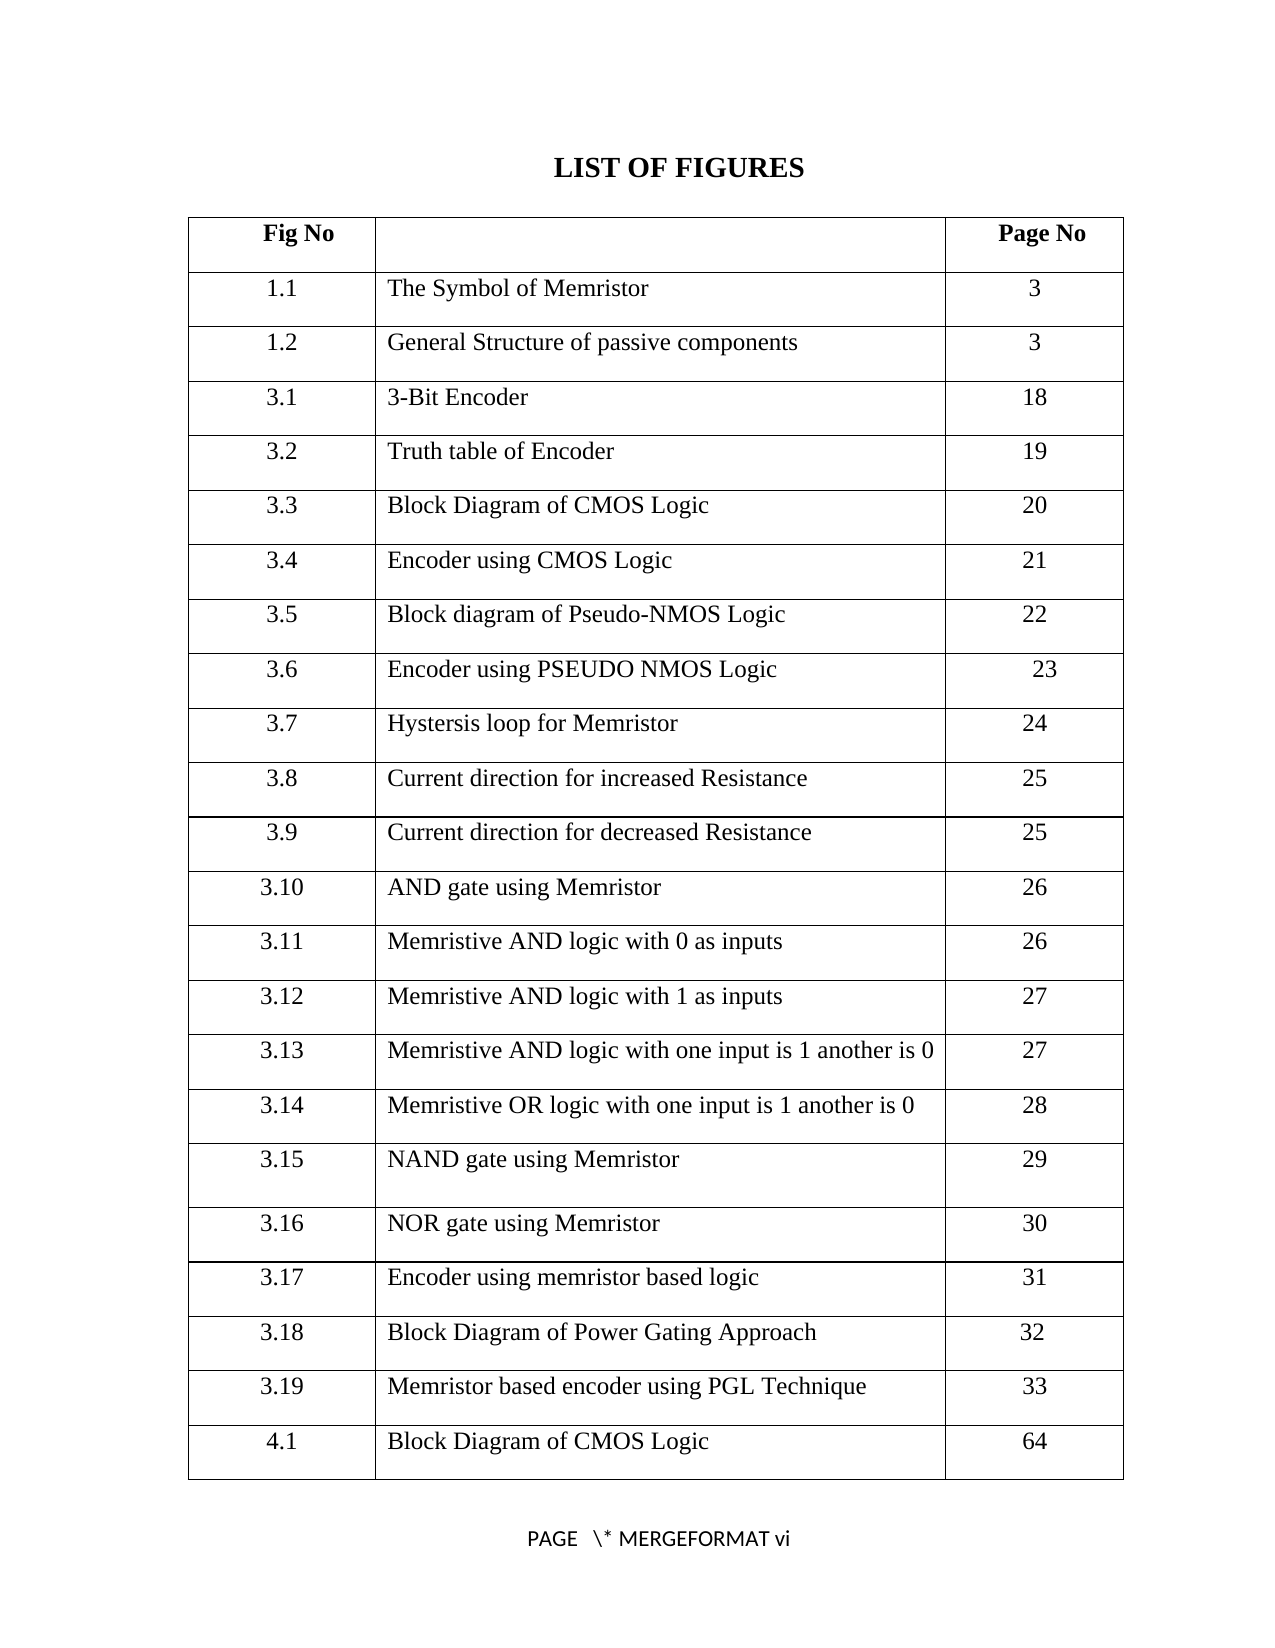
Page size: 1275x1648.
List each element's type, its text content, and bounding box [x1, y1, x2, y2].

table_cell 25 [946, 763, 1123, 816]
table_cell 18 [946, 382, 1123, 435]
table_cell NOR gate using Memristor [376, 1208, 945, 1261]
text LIST OF FIGURES [187, 150, 1125, 183]
table_header Page No [946, 218, 1123, 272]
table_cell Memristive AND logic with 1 as inputs [376, 981, 945, 1034]
table_cell 33 [946, 1371, 1123, 1425]
table_cell 3.4 [189, 545, 375, 598]
table_cell 3.11 [189, 926, 375, 980]
table_cell The Symbol of Memristor [376, 273, 945, 326]
table_cell 3.19 [189, 1371, 375, 1425]
table_cell Hystersis loop for Memristor [376, 709, 945, 762]
table_cell 3.6 [189, 654, 375, 707]
table_cell Memristive AND logic with one input is 1 another is 0 [376, 1035, 945, 1089]
table_cell 3.3 [189, 491, 375, 544]
table_cell General Structure of passive components [376, 327, 945, 381]
table_cell 23 [946, 654, 1123, 707]
table_cell 3 [946, 273, 1123, 326]
table_cell 3.9 [189, 818, 375, 871]
table_cell 3.10 [189, 872, 375, 925]
table_cell 30 [946, 1208, 1123, 1261]
table_cell 27 [946, 981, 1123, 1034]
table_cell 4.1 [189, 1426, 375, 1479]
table_cell 3.13 [189, 1035, 375, 1089]
table_cell 3.17 [189, 1263, 375, 1316]
table_cell Encoder using PSEUDO NMOS Logic [376, 654, 945, 707]
table_cell 3.2 [189, 436, 375, 489]
table_cell 26 [946, 872, 1123, 925]
table_cell 24 [946, 709, 1123, 762]
table_cell Current direction for increased Resistance [376, 763, 945, 816]
table_cell Block Diagram of CMOS Logic [376, 1426, 945, 1479]
table_cell 3.18 [189, 1317, 375, 1370]
table_cell 29 [946, 1144, 1123, 1207]
table_cell 3 [946, 327, 1123, 381]
table_cell 3.15 [189, 1144, 375, 1207]
table_header Fig No [189, 218, 375, 272]
table_cell Block Diagram of CMOS Logic [376, 491, 945, 544]
table_cell Truth table of Encoder [376, 436, 945, 489]
table_cell 22 [946, 600, 1123, 653]
table_cell 28 [946, 1090, 1123, 1143]
table_cell Encoder using CMOS Logic [376, 545, 945, 598]
table_cell Memristive AND logic with 0 as inputs [376, 926, 945, 980]
table_cell AND gate using Memristor [376, 872, 945, 925]
table_cell 1.1 [189, 273, 375, 326]
table_cell NAND gate using Memristor [376, 1144, 945, 1207]
table_cell 3.5 [189, 600, 375, 653]
table_cell Current direction for decreased Resistance [376, 818, 945, 871]
table_cell 19 [946, 436, 1123, 489]
table_cell 21 [946, 545, 1123, 598]
table_cell Memristive OR logic with one input is 1 another is 0 [376, 1090, 945, 1143]
table_cell Block diagram of Pseudo-NMOS Logic [376, 600, 945, 653]
table_cell 3.14 [189, 1090, 375, 1143]
table_cell 64 [946, 1426, 1123, 1479]
table_cell 3.16 [189, 1208, 375, 1261]
table_cell 3-Bit Encoder [376, 382, 945, 435]
table_header [376, 218, 945, 272]
table_cell 31 [946, 1263, 1123, 1316]
table_cell Encoder using memristor based logic [376, 1263, 945, 1316]
table_cell Memristor based encoder using PGL Technique [376, 1371, 945, 1425]
table_cell 32 [946, 1317, 1123, 1370]
table_cell 3.1 [189, 382, 375, 435]
table_cell 27 [946, 1035, 1123, 1089]
table_cell 3.8 [189, 763, 375, 816]
table_cell Block Diagram of Power Gating Approach [376, 1317, 945, 1370]
table_cell 3.7 [189, 709, 375, 762]
table_cell 26 [946, 926, 1123, 980]
table_cell 1.2 [189, 327, 375, 381]
table_cell 25 [946, 818, 1123, 871]
table_cell 3.12 [189, 981, 375, 1034]
table_cell 20 [946, 491, 1123, 544]
